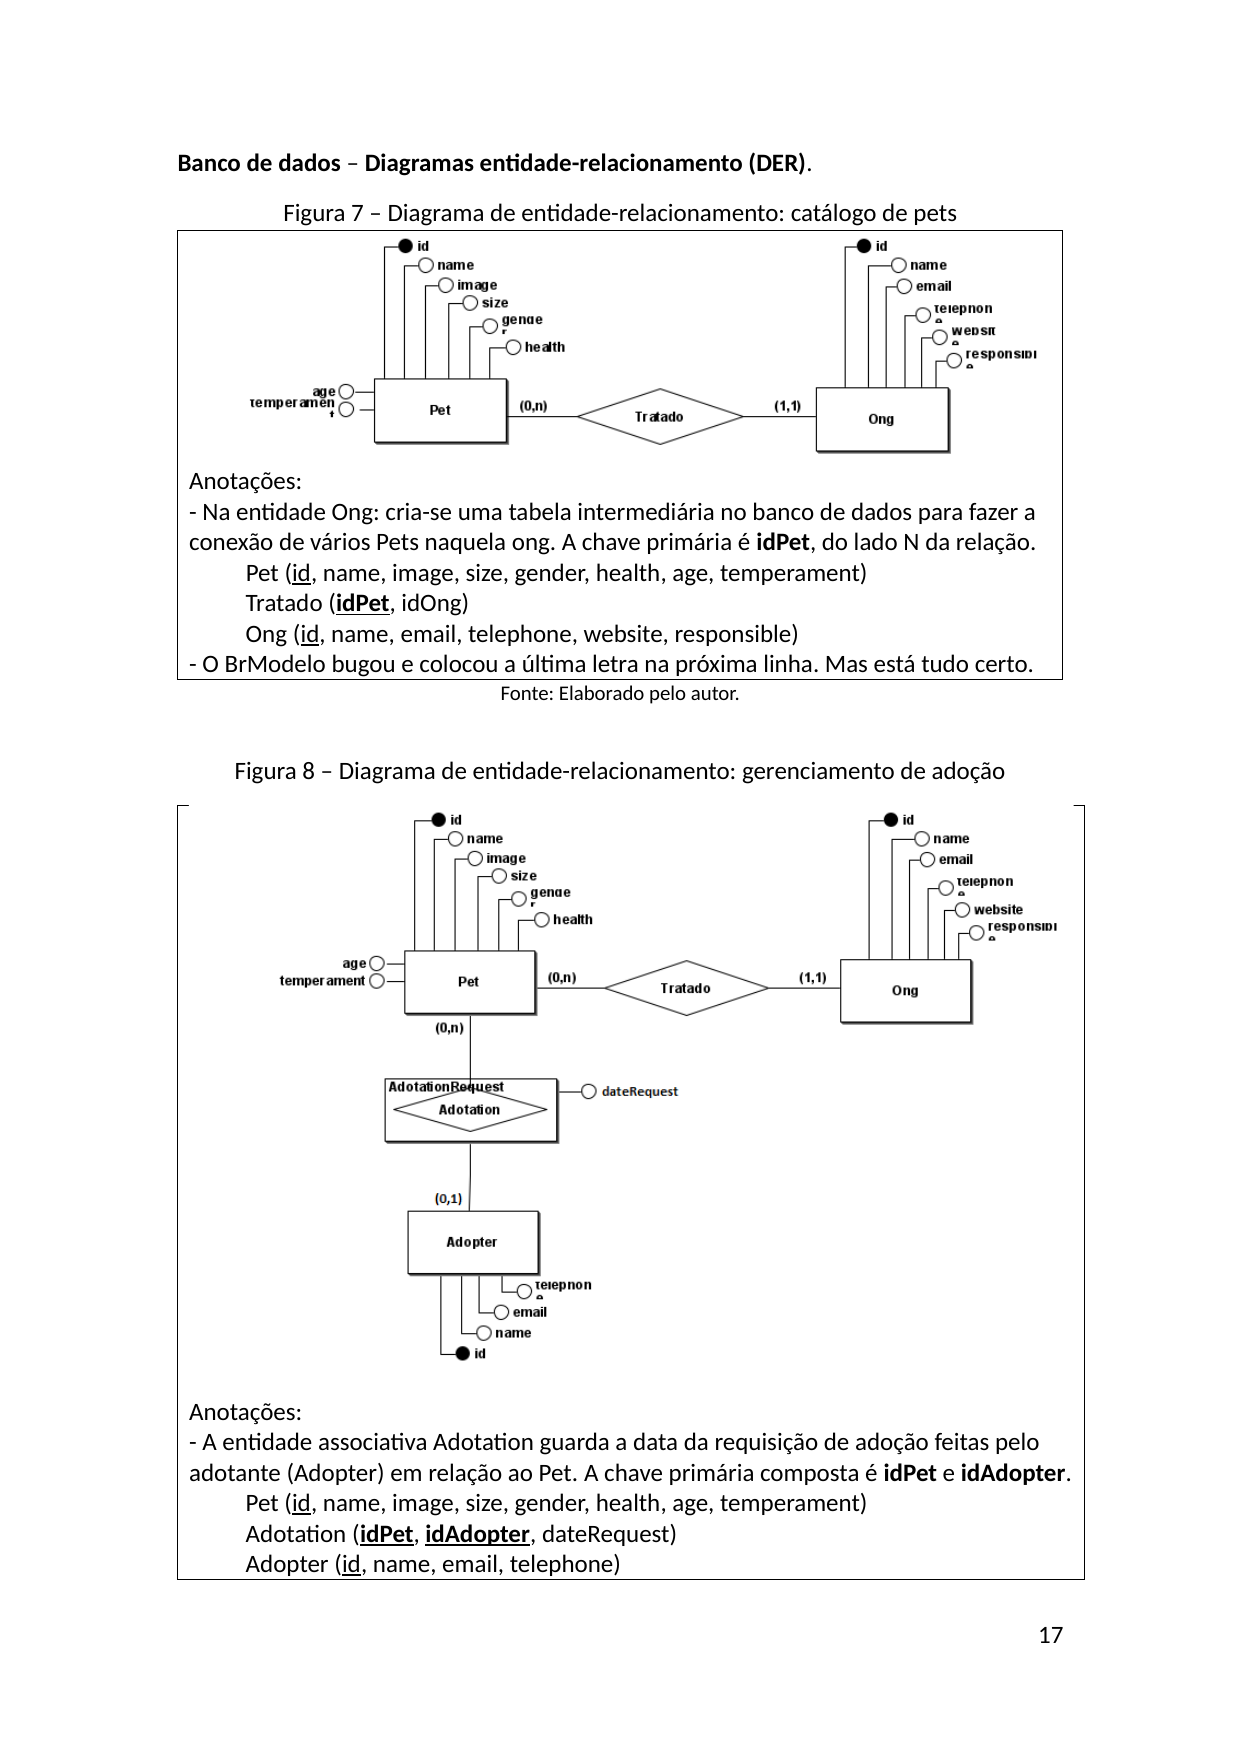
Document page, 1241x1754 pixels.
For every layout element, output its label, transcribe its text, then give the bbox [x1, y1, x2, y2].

table_header Anotações: - Na entidade Ong: cria-se uma tabela intermediária no banco de dados para fazer a conexão de vários Pets naquela ong. A chave primária é idPet, do lado N da relação. Pet (id, name, image, size, gender, health, age, temperament) Tratado (idPet, idOng) Ong (id, name, email, telephone, website, responsible) - O BrModelo bugou e colocou a última letra na próxima linha. Mas está tudo certo. [178, 231, 1062, 679]
text Figura 8 – Diagrama de entidade-relacionamento: gerenciamento de adoção [177, 755, 1063, 786]
picture [188, 805, 1074, 1366]
picture [188, 231, 1054, 466]
text Fonte: Elaborado pelo autor. [177, 680, 1063, 706]
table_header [178, 806, 1084, 1579]
text Banco de dados – Diagramas entidade-relacionamento (DER). [177, 148, 1063, 178]
text Figura 7 – Diagrama de entidade-relacionamento: catálogo de pets [177, 197, 1063, 228]
